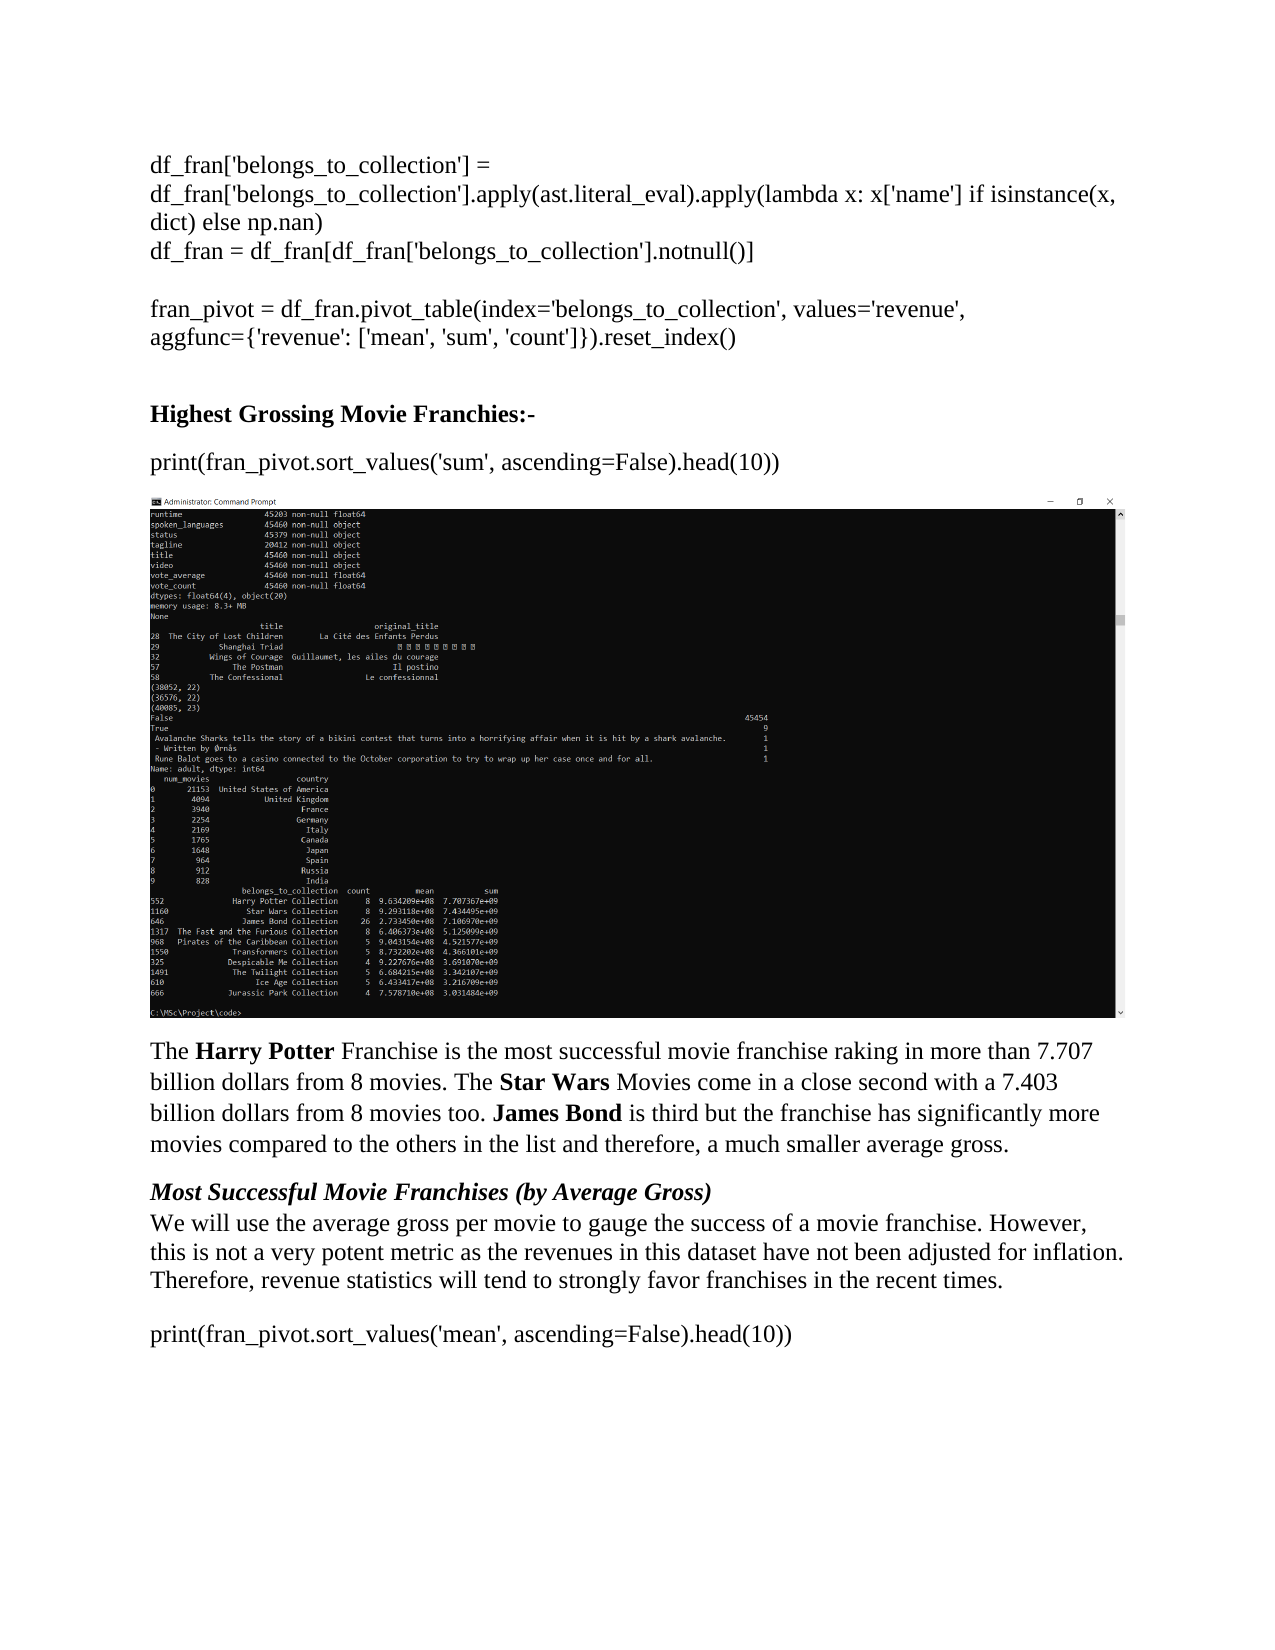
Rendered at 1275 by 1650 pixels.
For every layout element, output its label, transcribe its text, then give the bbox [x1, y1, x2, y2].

text Highest Grossing Movie Franchies:- [150, 399, 1125, 428]
text df_fran = df_fran[df_fran['belongs_to_collection'].notnull()] [150, 236, 1125, 265]
subtitle Most Successful Movie Franchises (by Average Gross) [150, 1177, 1125, 1206]
text The Harry Potter Franchise is the most successful movie franchise raking in more than 7.707 billion dollars from 8 movies. The Star Wars Movies come in a close second with a 7.403 billion dollars from 8 movies too. James Bond is third but the franchise has significantly more movies compared to the others in the list and therefore, a much smaller average gross. [150, 1036, 1125, 1158]
text print(fran_pivot.sort_values('mean', ascending=False).head(10)) [150, 1319, 1125, 1348]
picture [150, 494, 1125, 1018]
text We will use the average gross per movie to gauge the success of a movie franchise. However, this is not a very potent metric as the revenues in this dataset have not been adjusted for inflation. Therefore, revenue statistics will tend to strongly favor franchises in the recent times. [150, 1208, 1125, 1294]
text fran_pivot = df_fran.pivot_table(index='belongs_to_collection', values='revenue', aggfunc={'revenue': ['mean', 'sum', 'count']}).reset_index() [150, 294, 1125, 351]
text print(fran_pivot.sort_values('sum', ascending=False).head(10)) [150, 447, 1125, 475]
text df_fran['belongs_to_collection'] = df_fran['belongs_to_collection'].apply(ast.literal_eval).apply(lambda x: x['name'] if isinstance(x, dict) else np.nan) [150, 150, 1125, 236]
